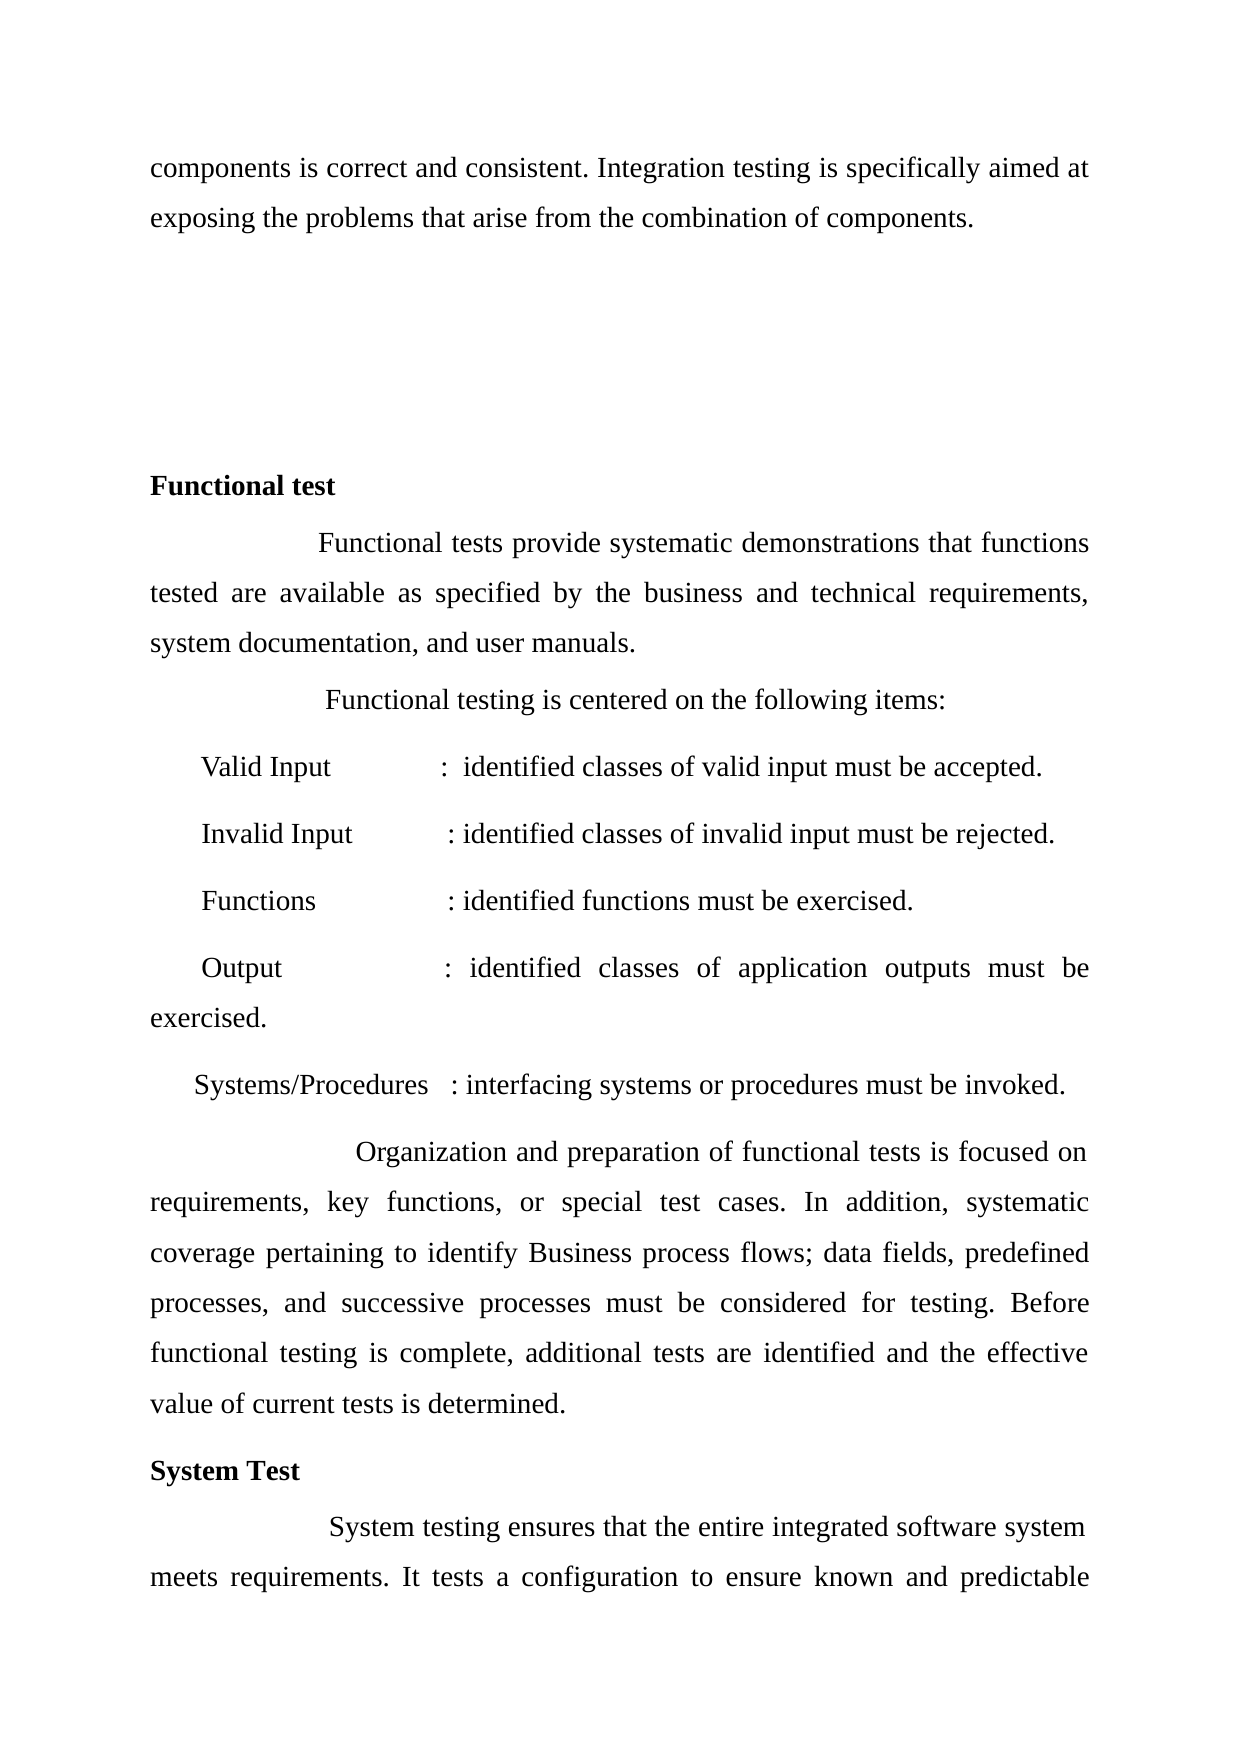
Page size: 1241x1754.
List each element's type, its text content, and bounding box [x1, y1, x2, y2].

text Output : identified classes of application outputs must be exercised. [150, 950, 1090, 1034]
text Organization and preparation of functional tests is focused on requirements, key functions, or special test cases. In addition, systematic coverage pertaining to identify Business process flows; data fields, predefined processes, and successive processes must be considered for testing. Before functional testing is complete, additional tests are identified and the effective value of current tests is determined. [150, 1134, 1090, 1419]
text Systems/Procedures : interfacing systems or procedures must be invoked. [150, 1067, 1090, 1101]
subtitle System Test [150, 1453, 1090, 1486]
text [150, 1509, 1090, 1593]
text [150, 150, 1090, 234]
text Functions : identified functions must be exercised. [150, 883, 1090, 916]
subtitle Functional tests provide systematic demonstrations that functions tested are available as specified by the business and technical requirements, system documentation, and user manuals. [150, 525, 1090, 659]
text Invalid Input : identified classes of invalid input must be rejected. [150, 816, 1090, 849]
text Functional testing is centered on the following items: [150, 682, 1090, 716]
text Valid Input : identified classes of valid input must be accepted. [150, 749, 1090, 782]
subtitle Functional test [150, 468, 1090, 502]
